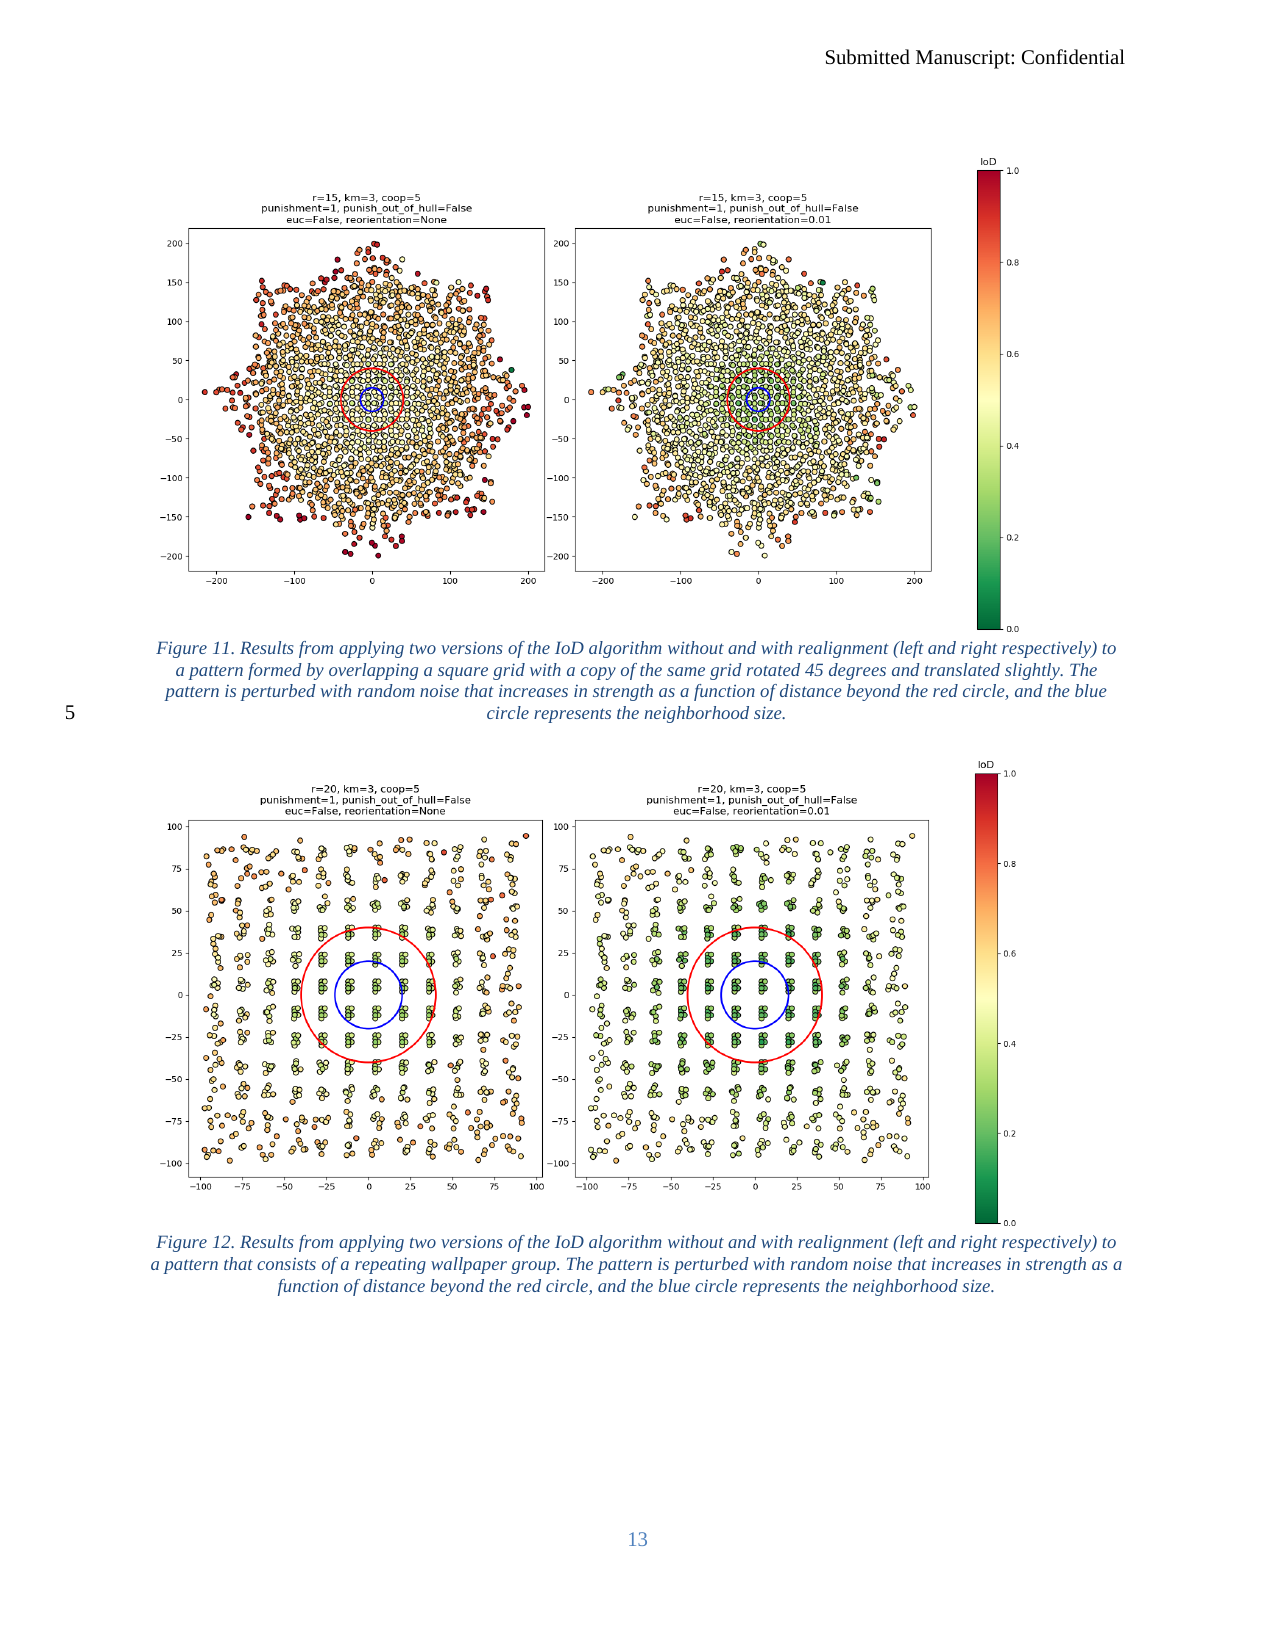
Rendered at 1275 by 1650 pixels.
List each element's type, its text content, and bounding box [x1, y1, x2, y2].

text Figure . Results from applying two versions of the IoD algorithm without and with realignment (left and right respectively) to a pattern formed by overlapping a square grid with a copy of the same grid rotated 45 degrees and translated slightly. The pattern is perturbed with random noise that increases in strength as a function of distance beyond the red circle, and the blue circle represents the neighborhood size. [150, 638, 1125, 723]
picture [150, 150, 1125, 638]
text Figure . Results from applying two versions of the IoD algorithm without and with realignment (left and right respectively) to a pattern that consists of a repeating wallpaper group. The pattern is perturbed with random noise that increases in strength as a function of distance beyond the red circle, and the blue circle represents the neighborhood size. [150, 1232, 1125, 1296]
picture [150, 744, 1125, 1232]
